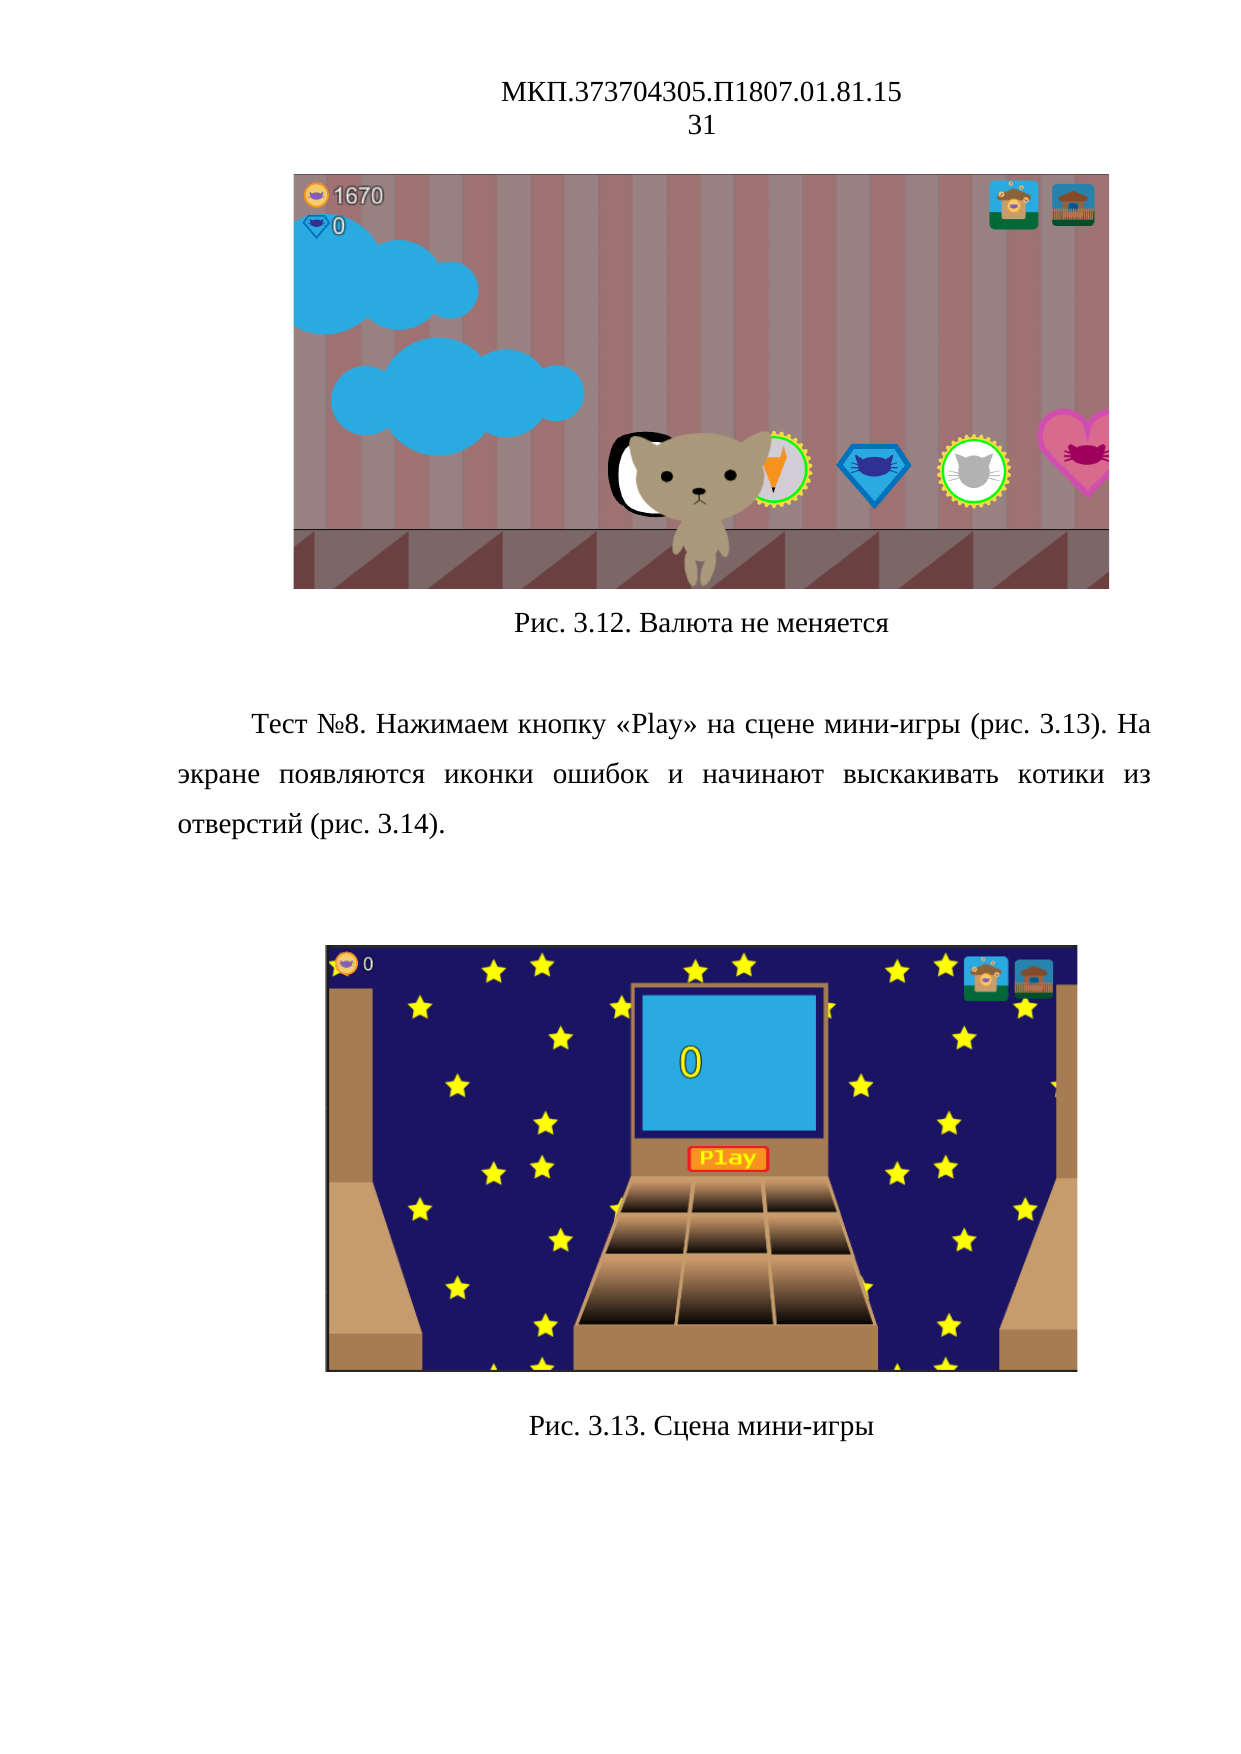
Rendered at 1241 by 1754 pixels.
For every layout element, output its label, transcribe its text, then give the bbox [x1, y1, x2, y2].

text Тест №8. Нажимаем кнопку «Play» на сцене мини-игры (рис. 3.13). На экране появляются иконки ошибок и начинают выскакивать котики из отверстий (рис. 3.14). [177, 706, 1152, 840]
text Рис. 3.13. Сцена мини-игры [177, 1408, 1152, 1442]
picture [325, 945, 1078, 1372]
text Рис. 3.12. Валюта не меняется [177, 605, 1152, 639]
picture [293, 174, 1110, 589]
